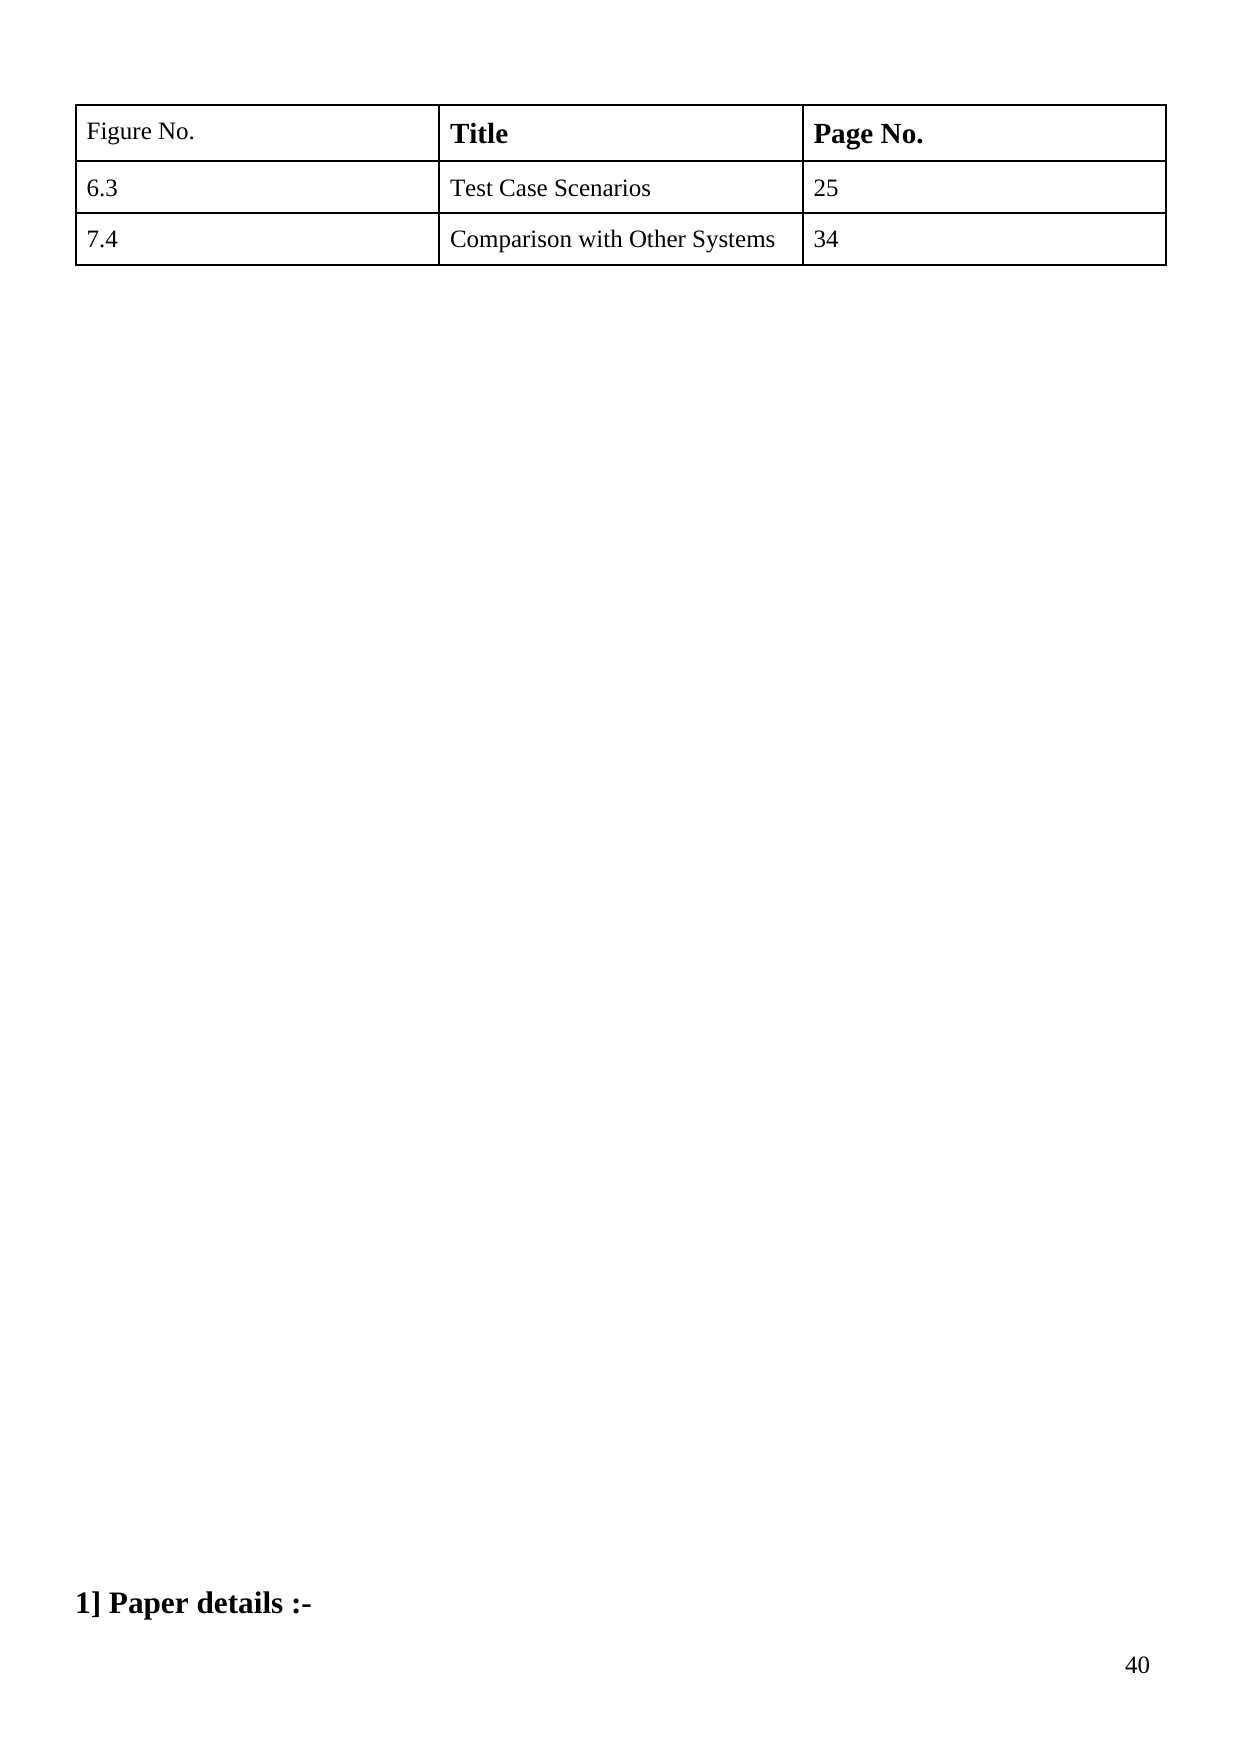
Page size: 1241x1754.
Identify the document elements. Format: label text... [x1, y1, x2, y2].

text 1] Paper details :- [75, 1584, 1165, 1620]
